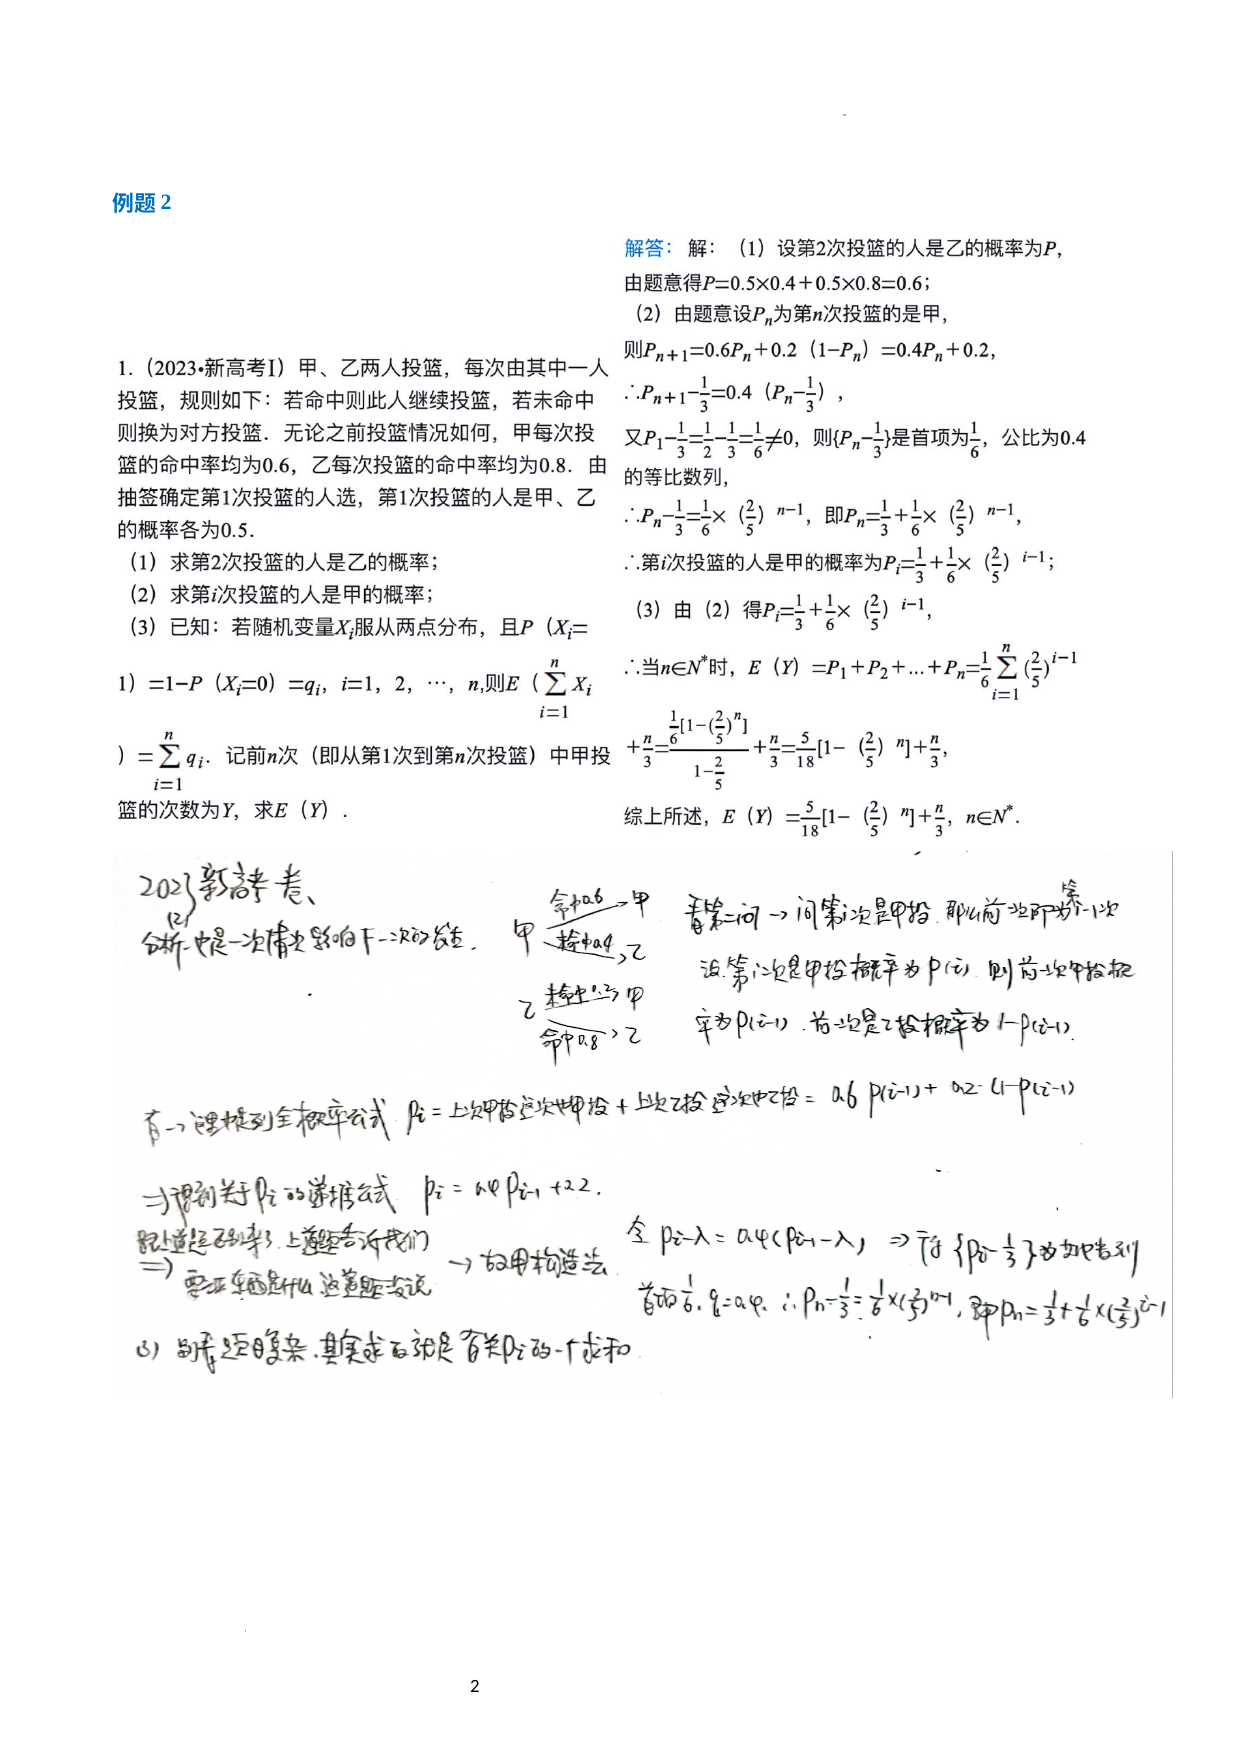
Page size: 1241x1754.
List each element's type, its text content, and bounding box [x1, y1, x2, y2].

text 例题2 [112, 186, 1128, 217]
picture [112, 851, 1173, 1398]
picture [112, 233, 1092, 838]
